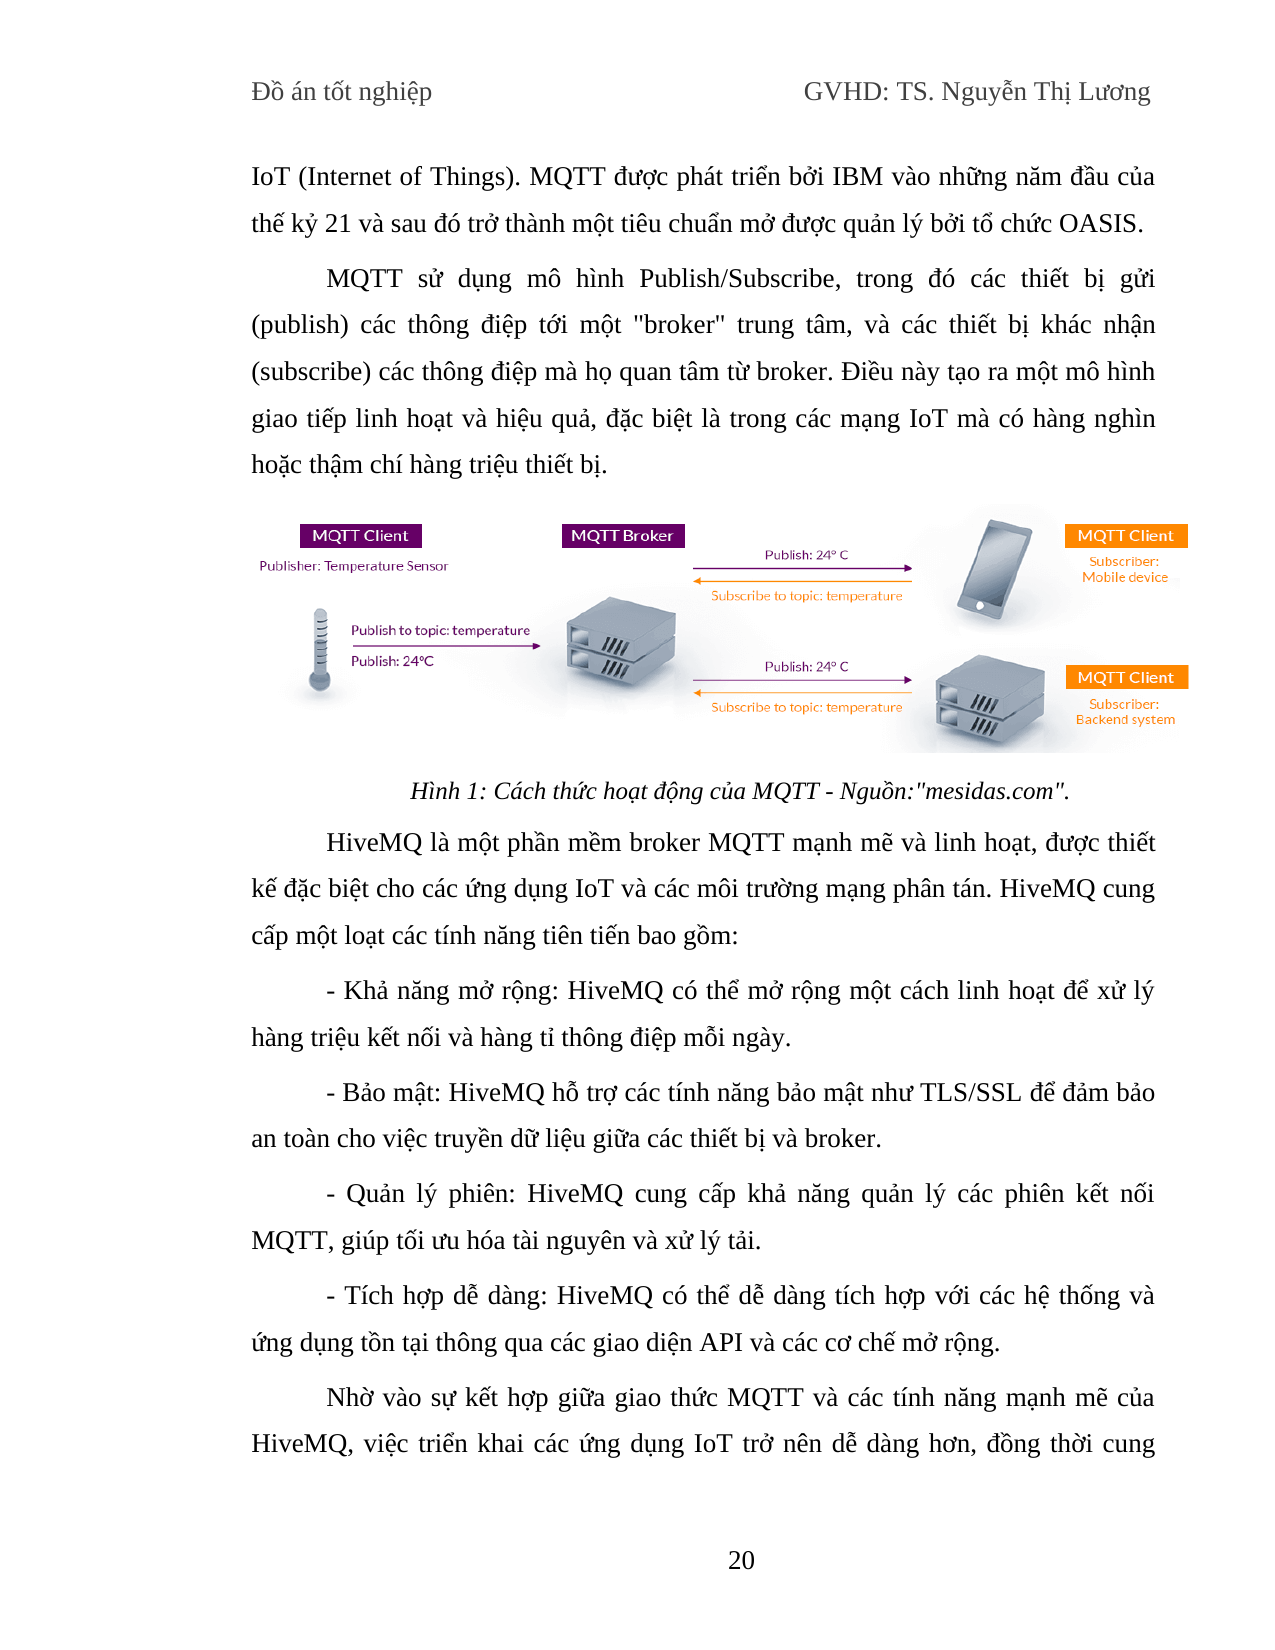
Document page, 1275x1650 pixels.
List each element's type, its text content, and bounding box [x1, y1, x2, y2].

text - Bảo mật: HiveMQ hỗ trợ các tính năng bảo mật như TLS/SSL để đảm bảo an toàn cho việc truyền dữ liệu giữa các thiết bị và broker. [251, 1076, 1157, 1154]
text Hình 1: Cách thức hoạt động của MQTT - Nguồn:"mesidas.com". [251, 776, 1157, 805]
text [251, 160, 1157, 238]
text MQTT sử dụng mô hình Publish/Subscribe, trong đó các thiết bị gửi (publish) các thông điệp tới một "broker" trung tâm, và các thiết bị khác nhận (subscribe) các thông điệp mà họ quan tâm từ broker. Điều này tạo ra một mô hình giao tiếp linh hoạt và hiệu quả, đặc biệt là trong các mạng IoT mà có hàng nghìn hoặc thậm chí hàng triệu thiết bị. [251, 262, 1157, 480]
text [251, 1381, 1157, 1459]
text - Khả năng mở rộng: HiveMQ có thể mở rộng một cách linh hoạt để xử lý hàng triệu kết nối và hàng tỉ thông điệp mỗi ngày. [251, 974, 1157, 1052]
text - Quản lý phiên: HiveMQ cung cấp khả năng quản lý các phiên kết nối MQTT, giúp tối ưu hóa tài nguyên và xử lý tải. [251, 1177, 1157, 1255]
text - Tích hợp dễ dàng: HiveMQ có thể dễ dàng tích hợp với các hệ thống và ứng dụng tồn tại thông qua các giao diện API và các cơ chế mở rộng. [251, 1279, 1157, 1357]
picture [251, 503, 1202, 753]
text HiveMQ là một phần mềm broker MQTT mạnh mẽ và linh hoạt, được thiết kế đặc biệt cho các ứng dụng IoT và các môi trường mạng phân tán. HiveMQ cung cấp một loạt các tính năng tiên tiến bao gồm: [251, 826, 1157, 950]
